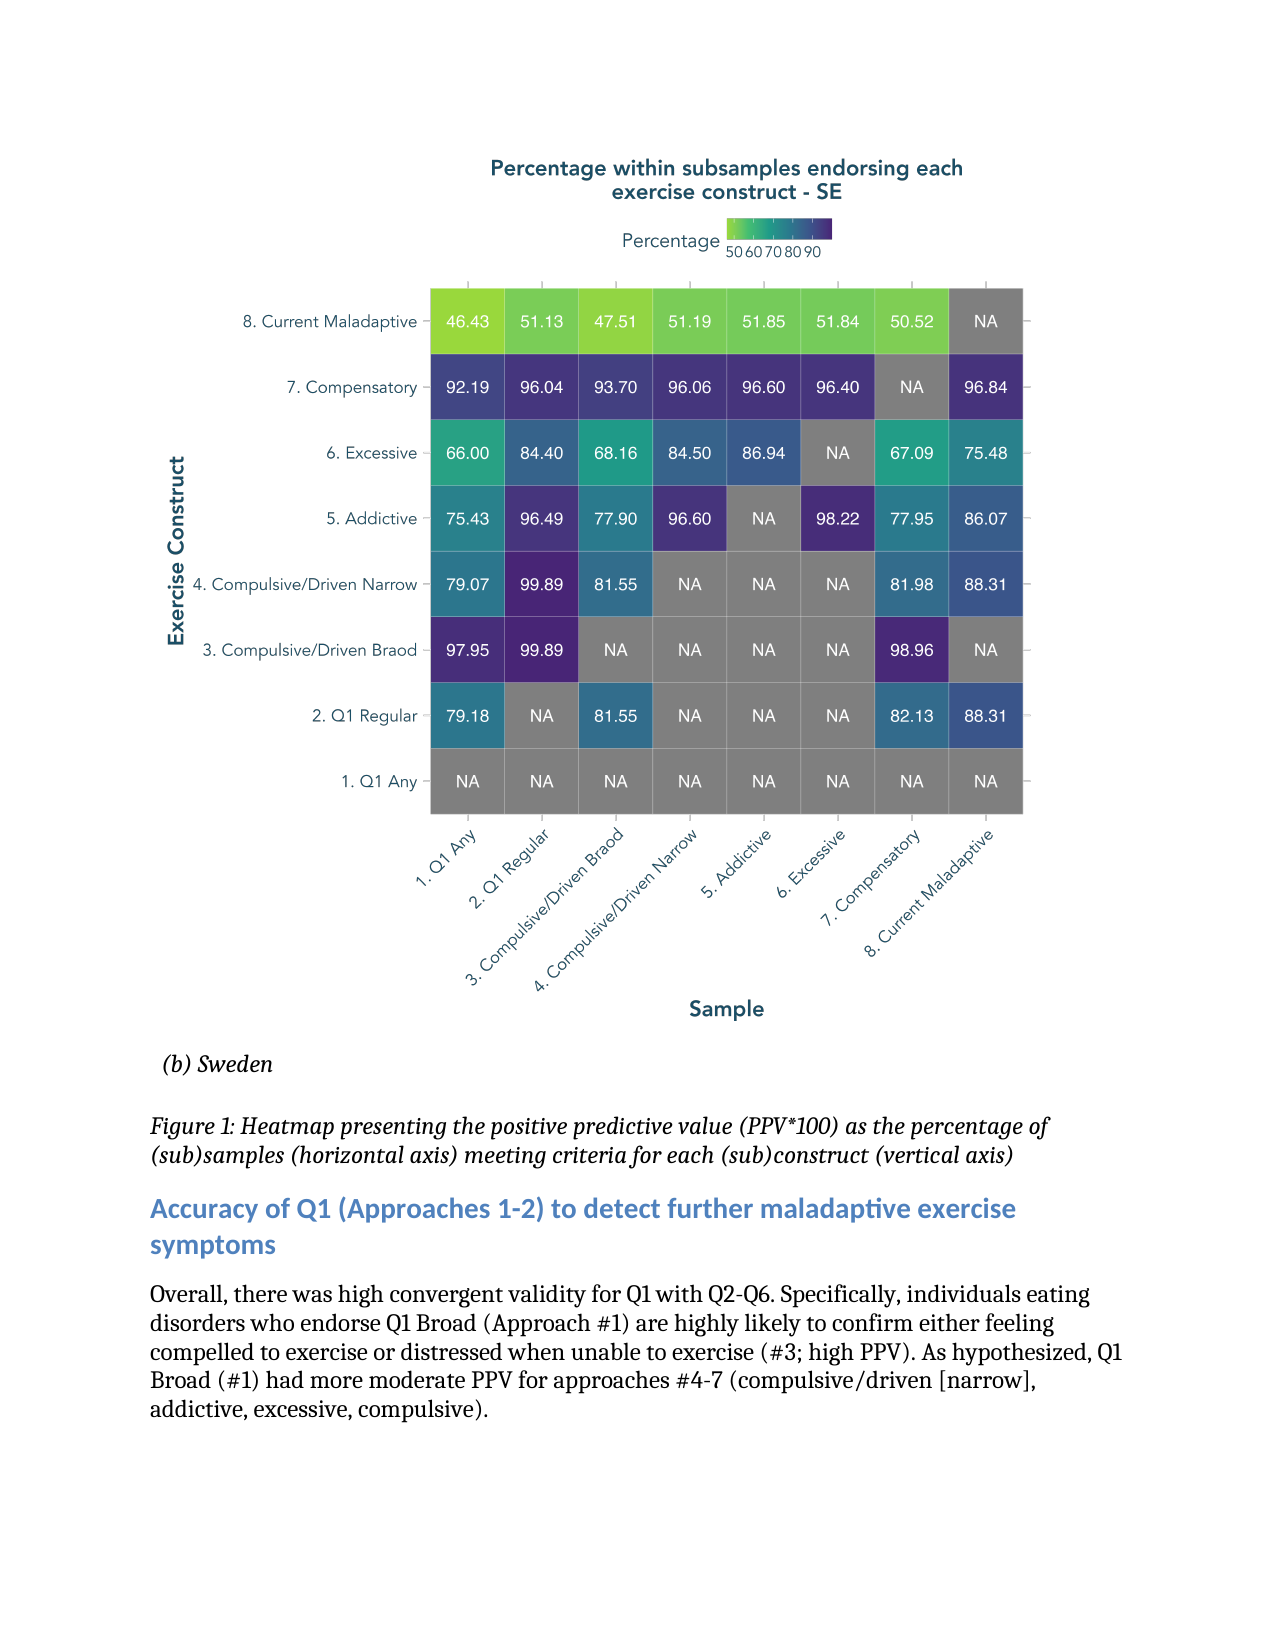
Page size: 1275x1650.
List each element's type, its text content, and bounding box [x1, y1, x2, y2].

picture [161, 153, 1037, 1029]
subtitle Accuracy of Q1 (Approaches 1-2) to detect further maladaptive exercise symptoms [150, 1190, 1125, 1261]
text Figure 1: Heatmap presenting the positive predictive value (PPV*100) as the percentage of (sub)samples (horizontal axis) meeting criteria for each (sub)construct (vertical axis) [150, 1112, 1125, 1169]
text Overall, there was high convergent validity for Q1 with Q2-Q6. Specifically, individuals eating disorders who endorse Q1 Broad (Approach #1) are highly likely to confirm either feeling compelled to exercise or distressed when unable to exercise (#3; high PPV). As hypothesized, Q1 Broad (#1) had more moderate PPV for approaches #4-7 (compulsive/driven [narrow], addictive, excessive, compulsive). [150, 1280, 1125, 1424]
table_header [139, 150, 1094, 1091]
